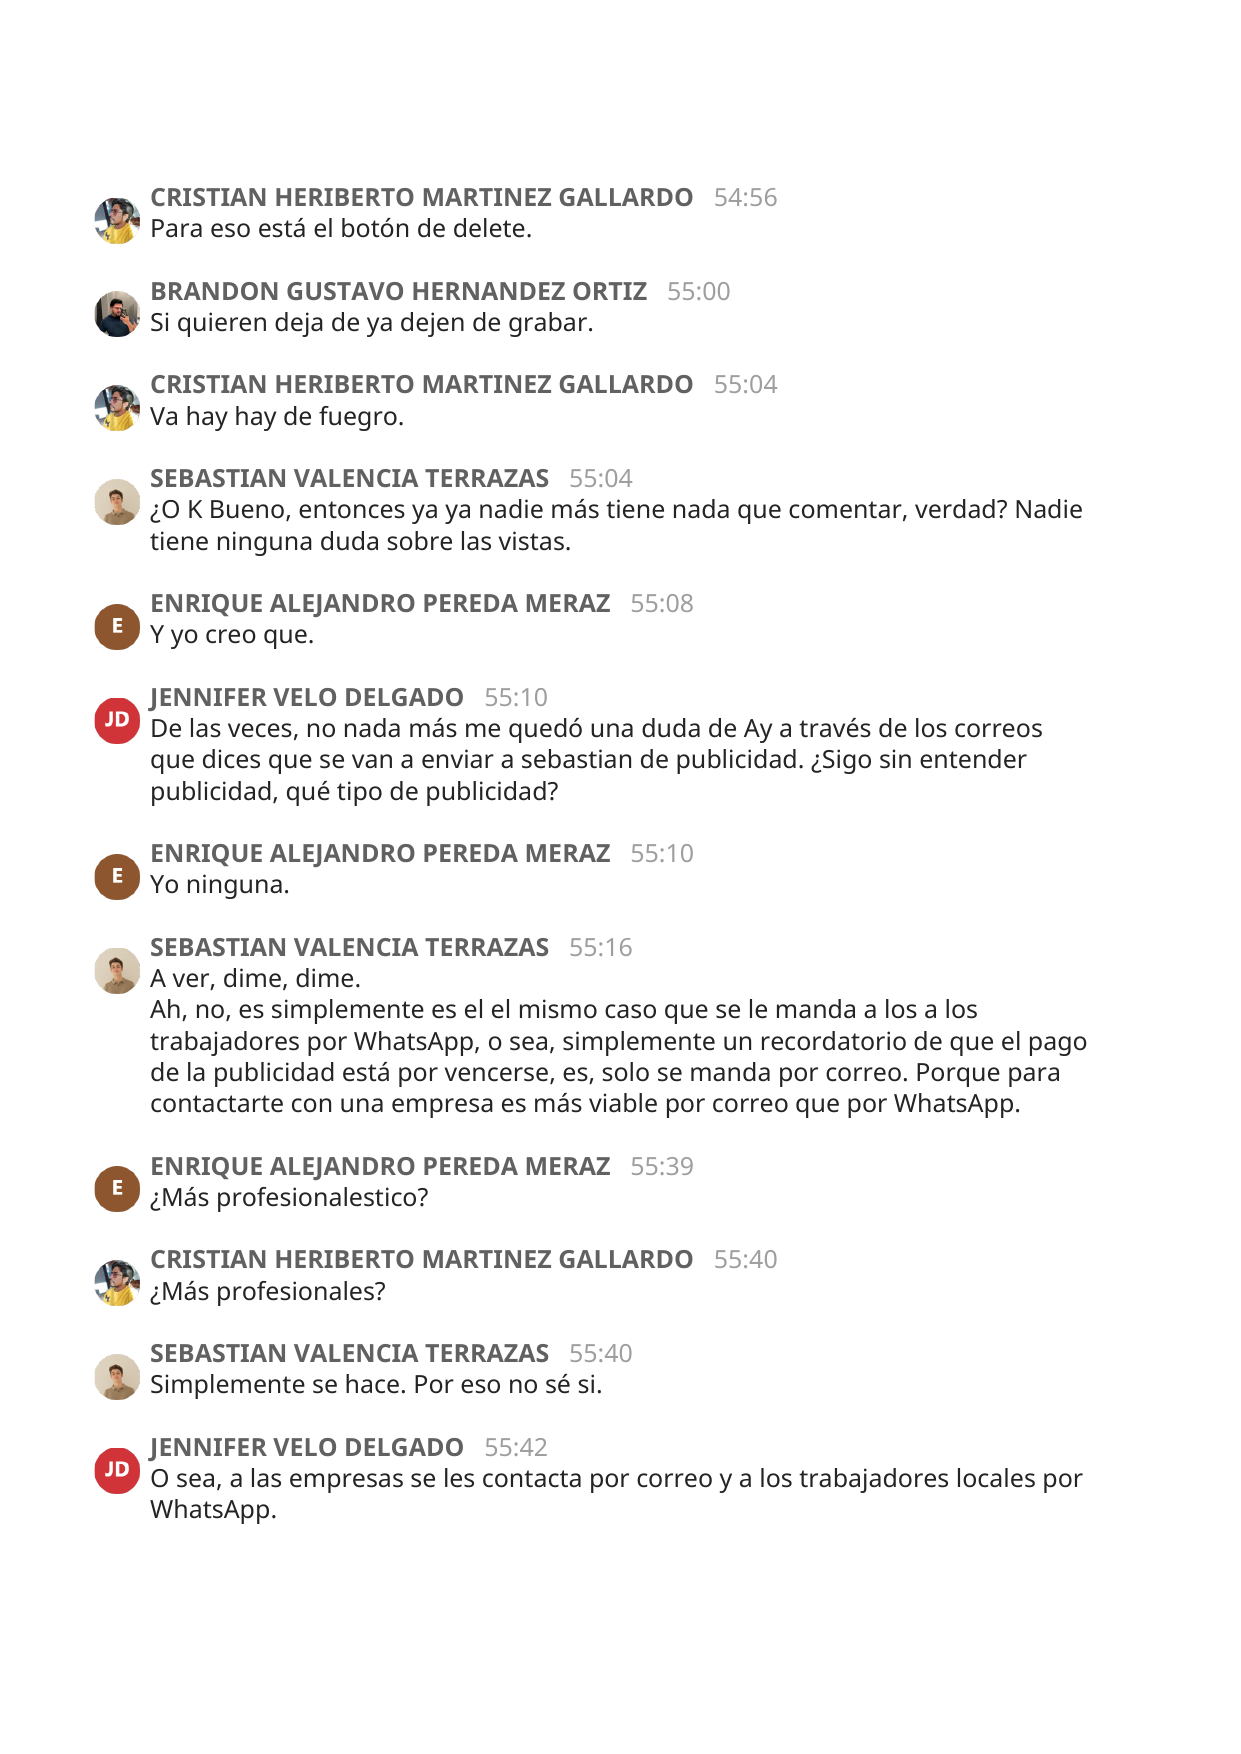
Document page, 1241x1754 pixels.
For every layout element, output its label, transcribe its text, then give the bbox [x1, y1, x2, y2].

picture [94, 698, 140, 744]
picture [94, 1166, 140, 1212]
picture [94, 948, 140, 994]
picture [94, 385, 140, 431]
text SEBASTIAN VALENCIA TERRAZAS 55:04 ¿O K Bueno, entonces ya ya nadie más tiene nada que comentar, verdad? Nadie tiene ninguna duda sobre las vistas. [150, 431, 1090, 556]
text CRISTIAN HERIBERTO MARTINEZ GALLARDO 55:04 Va hay hay de fuegro. [150, 337, 1090, 431]
picture [94, 1354, 140, 1400]
picture [94, 479, 140, 525]
text CRISTIAN HERIBERTO MARTINEZ GALLARDO 54:56 Para eso está el botón de delete. [150, 150, 1090, 244]
text SEBASTIAN VALENCIA TERRAZAS 55:16 A ver, dime, dime. Ah, no, es simplemente es el el mismo caso que se le manda a los a los trabajadores por WhatsApp, o sea, simplemente un recordatorio de que el pago de la publicidad está por vencerse, es, solo se manda por correo. Porque para contactarte con una empresa es más viable por correo que por WhatsApp. [150, 900, 1090, 1119]
picture [94, 291, 140, 337]
text ENRIQUE ALEJANDRO PEREDA MERAZ 55:10 Yo ninguna. [150, 806, 1090, 900]
picture [94, 198, 140, 244]
picture [94, 1448, 140, 1494]
text ENRIQUE ALEJANDRO PEREDA MERAZ 55:08 Y yo creo que. [150, 556, 1090, 650]
text JENNIFER VELO DELGADO 55:10 De las veces, no nada más me quedó una duda de Ay a través de los correos que dices que se van a enviar a sebastian de publicidad. ¿Sigo sin entender publicidad, qué tipo de publicidad? [150, 650, 1090, 806]
text CRISTIAN HERIBERTO MARTINEZ GALLARDO 55:40 ¿Más profesionales? [150, 1212, 1090, 1306]
text BRANDON GUSTAVO HERNANDEZ ORTIZ 55:00 Si quieren deja de ya dejen de grabar. [150, 244, 1090, 337]
picture [94, 854, 140, 900]
text JENNIFER VELO DELGADO 55:42 O sea, a las empresas se les contacta por correo y a los trabajadores locales por WhatsApp. [150, 1400, 1090, 1525]
picture [94, 1260, 140, 1306]
text ENRIQUE ALEJANDRO PEREDA MERAZ 55:39 ¿Más profesionalestico? [150, 1119, 1090, 1212]
text SEBASTIAN VALENCIA TERRAZAS 55:40 Simplemente se hace. Por eso no sé si. [150, 1306, 1090, 1400]
picture [94, 604, 140, 650]
